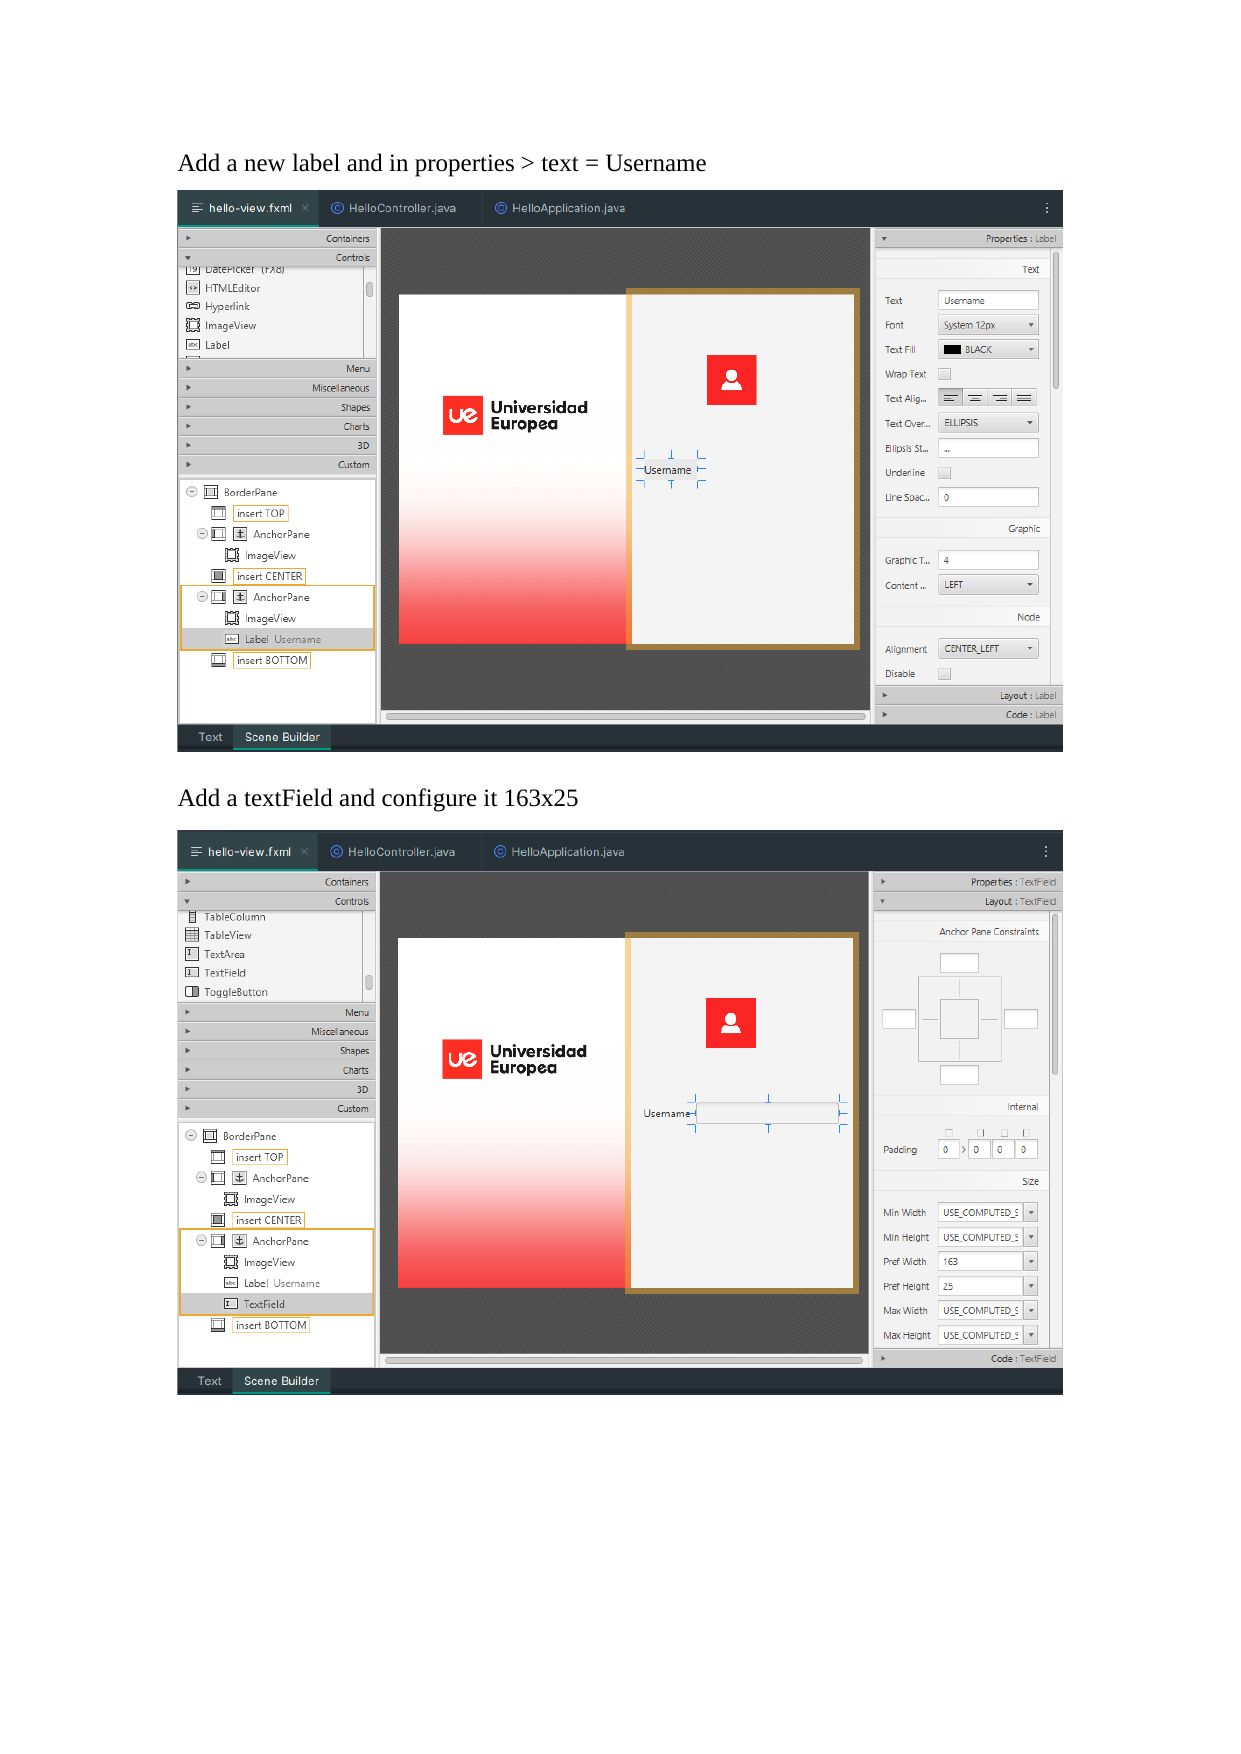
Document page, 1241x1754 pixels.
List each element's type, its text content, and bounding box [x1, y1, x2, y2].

picture [177, 830, 1063, 1395]
picture [177, 190, 1063, 752]
text Add a new label and in properties > text = Username [177, 148, 1063, 190]
text Add a textField and configure it 163x25 [177, 783, 1063, 811]
